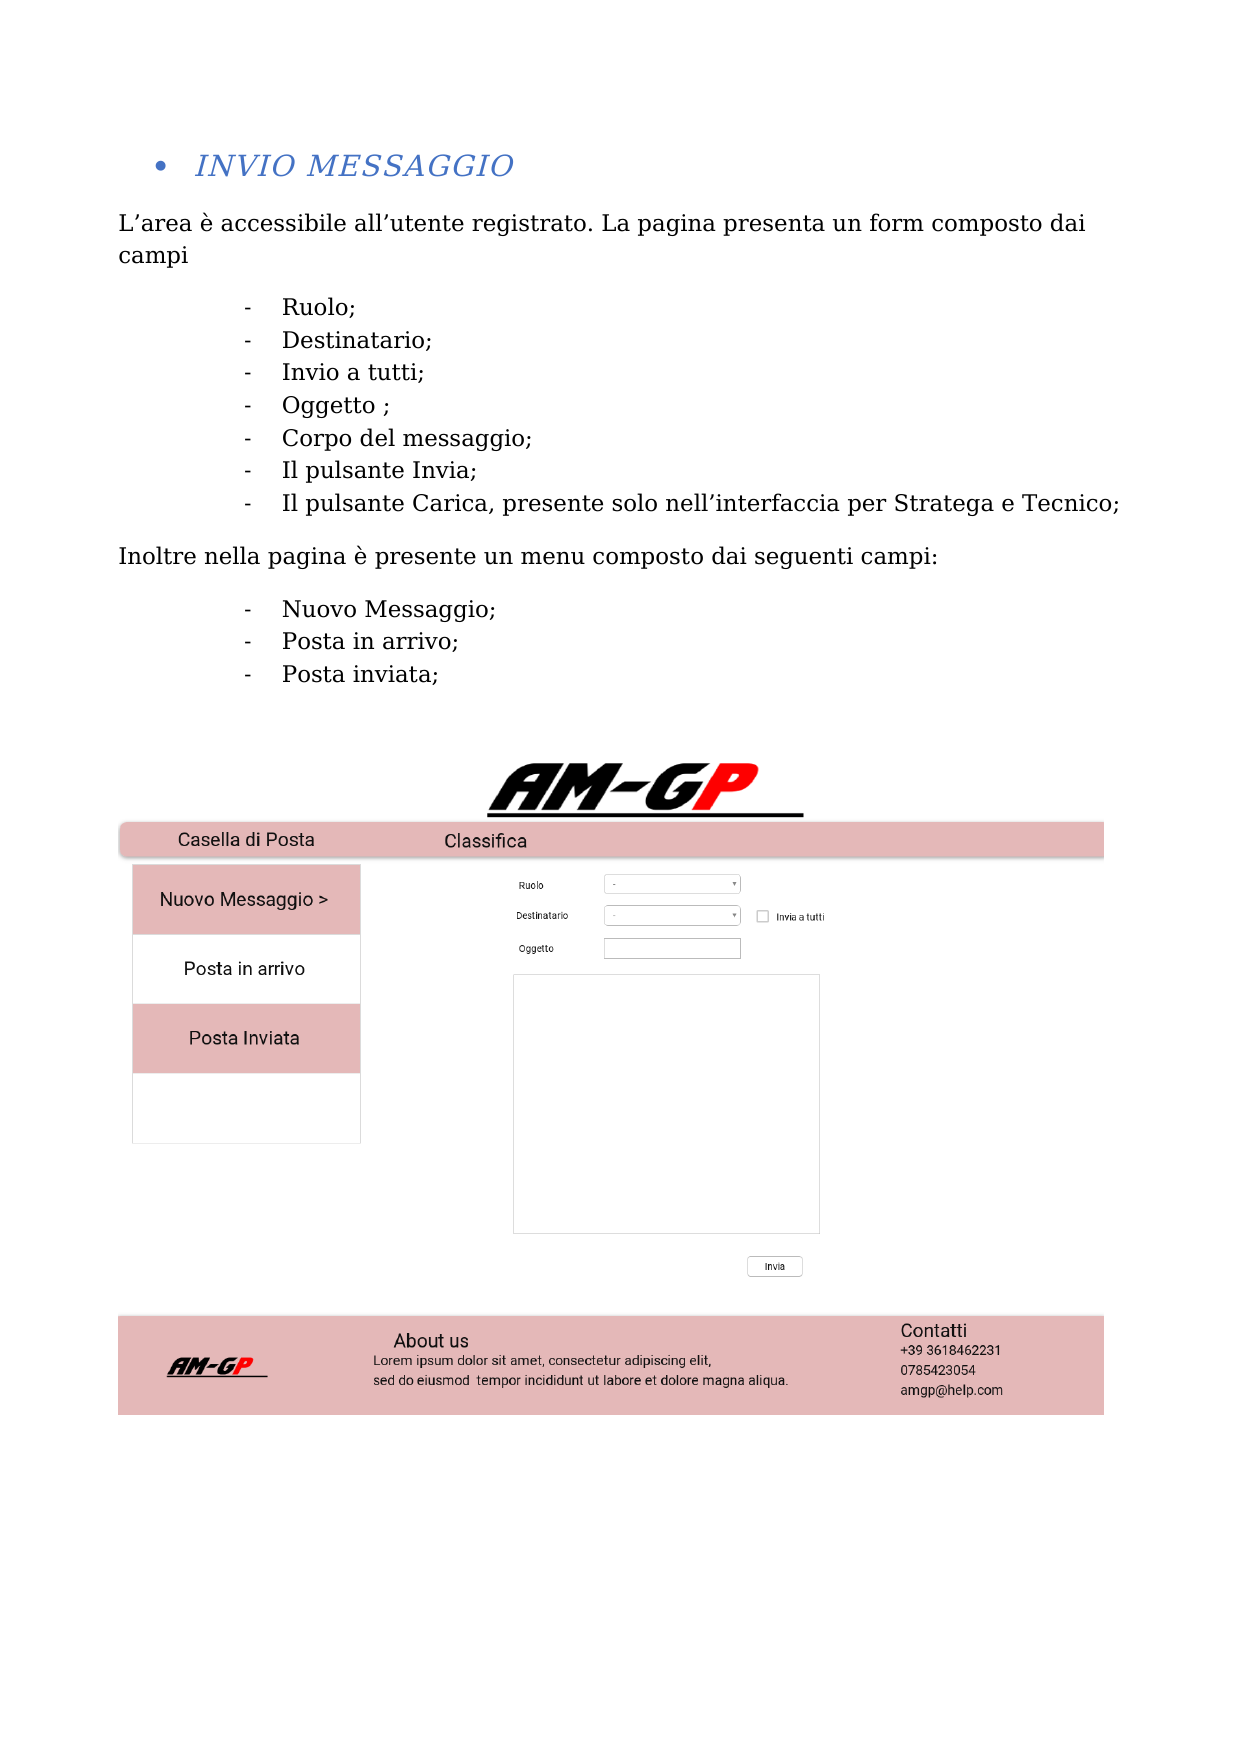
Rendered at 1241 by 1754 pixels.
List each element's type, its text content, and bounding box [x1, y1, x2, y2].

list Posta in arrivo; [244, 627, 1122, 655]
list Oggetto ; [244, 391, 1122, 419]
subtitle INVIO MESSAGGIO [156, 148, 1122, 183]
list Corpo del messaggio; [244, 423, 1122, 452]
list Il pulsante Invia; [244, 456, 1122, 484]
list Posta inviata; [244, 659, 1122, 688]
text L’area è accessibile all’utente registrato. La pagina presenta un form composto dai campi [118, 209, 1122, 268]
text Inoltre nella pagina è presente un menu composto dai seguenti campi: [118, 542, 1122, 569]
list Ruolo; [244, 293, 1122, 321]
list Destinatario; [244, 326, 1122, 354]
list Invio a tutti; [244, 358, 1122, 387]
picture [118, 713, 1104, 1415]
list Nuovo Messaggio; [244, 594, 1122, 623]
list Il pulsante Carica, presente solo nell’interfaccia per Stratega e Tecnico; [244, 488, 1122, 517]
